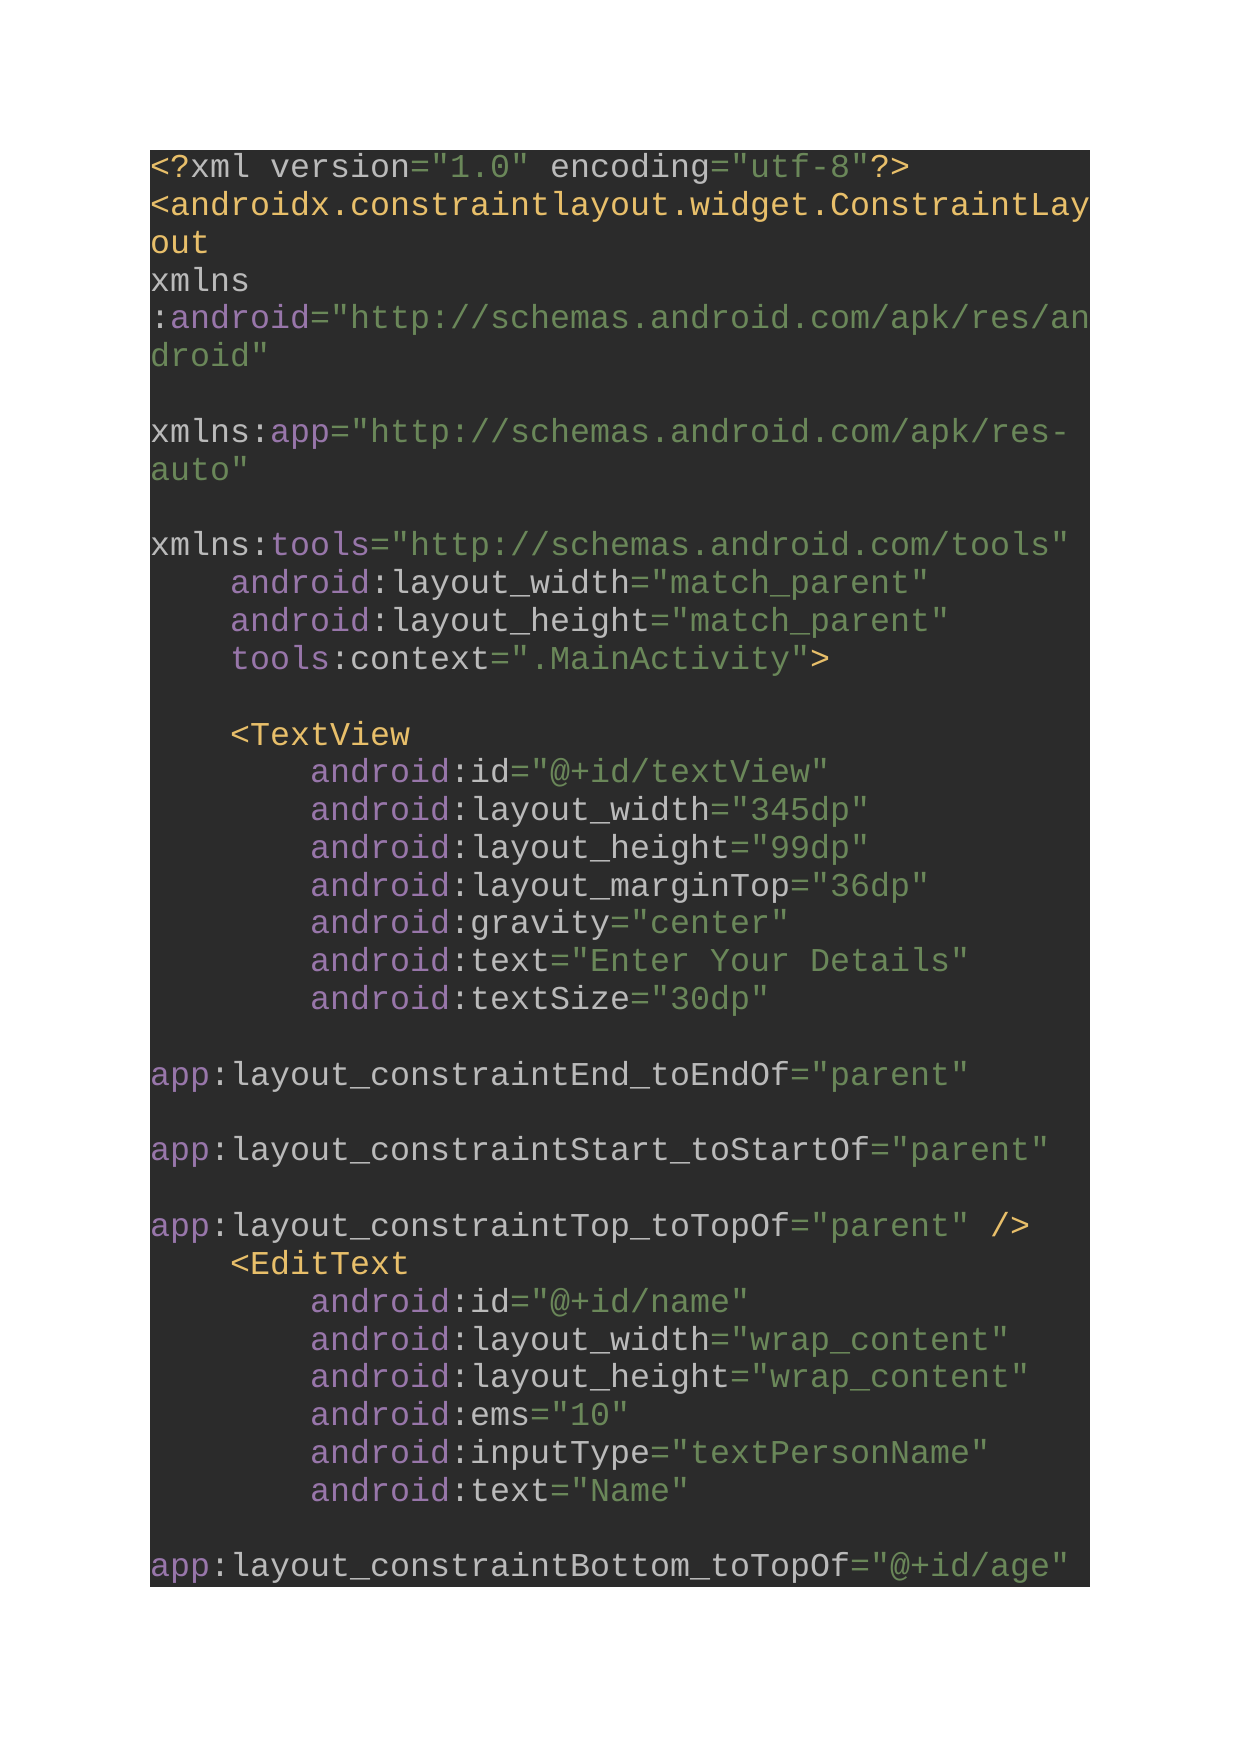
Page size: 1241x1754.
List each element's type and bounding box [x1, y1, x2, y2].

text [150, 150, 1090, 1587]
